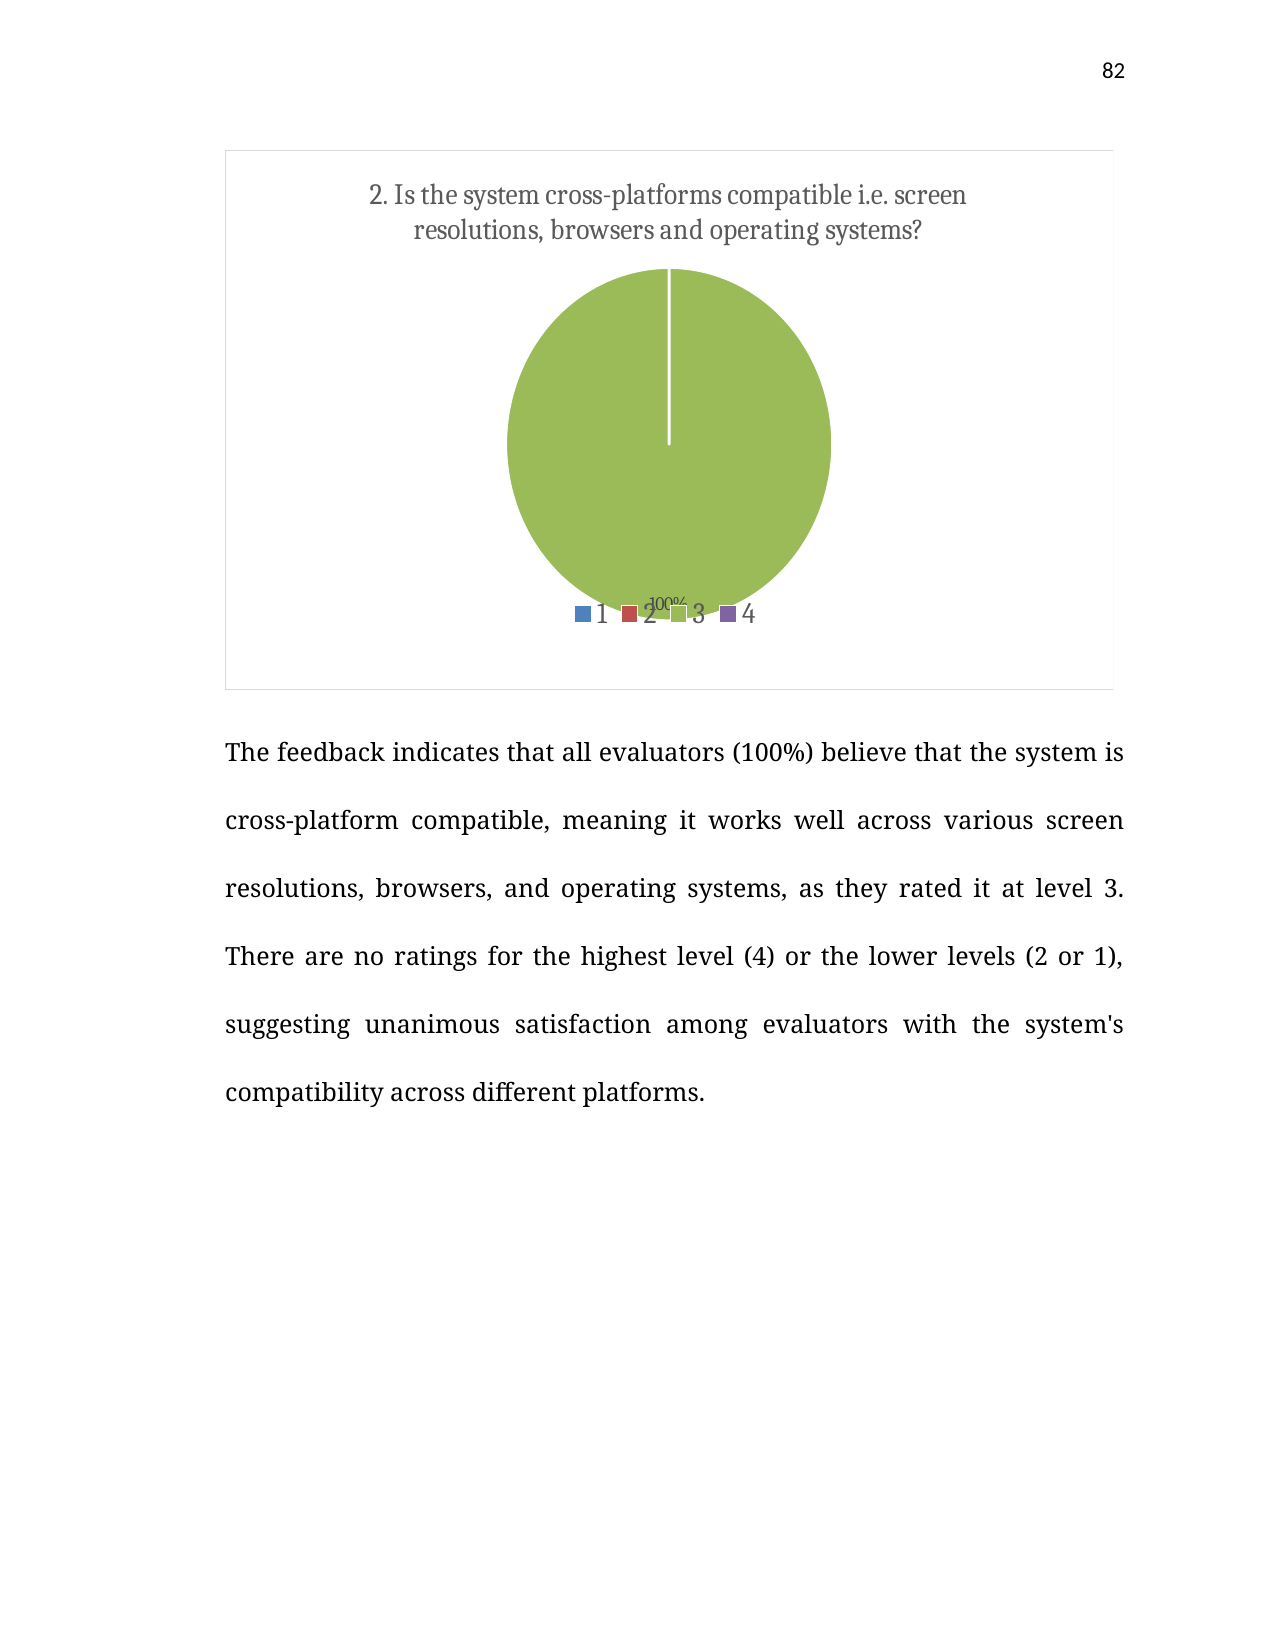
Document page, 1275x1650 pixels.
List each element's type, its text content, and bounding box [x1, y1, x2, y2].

text The feedback indicates that all evaluators (100%) believe that the system is cross-platform compatible, meaning it works well across various screen resolutions, browsers, and operating systems, as they rated it at level 3. There are no ratings for the highest level (4) or the lower levels (2 or 1), suggesting unanimous satisfaction among evaluators with the system's compatibility across different platforms. [225, 734, 1125, 1109]
